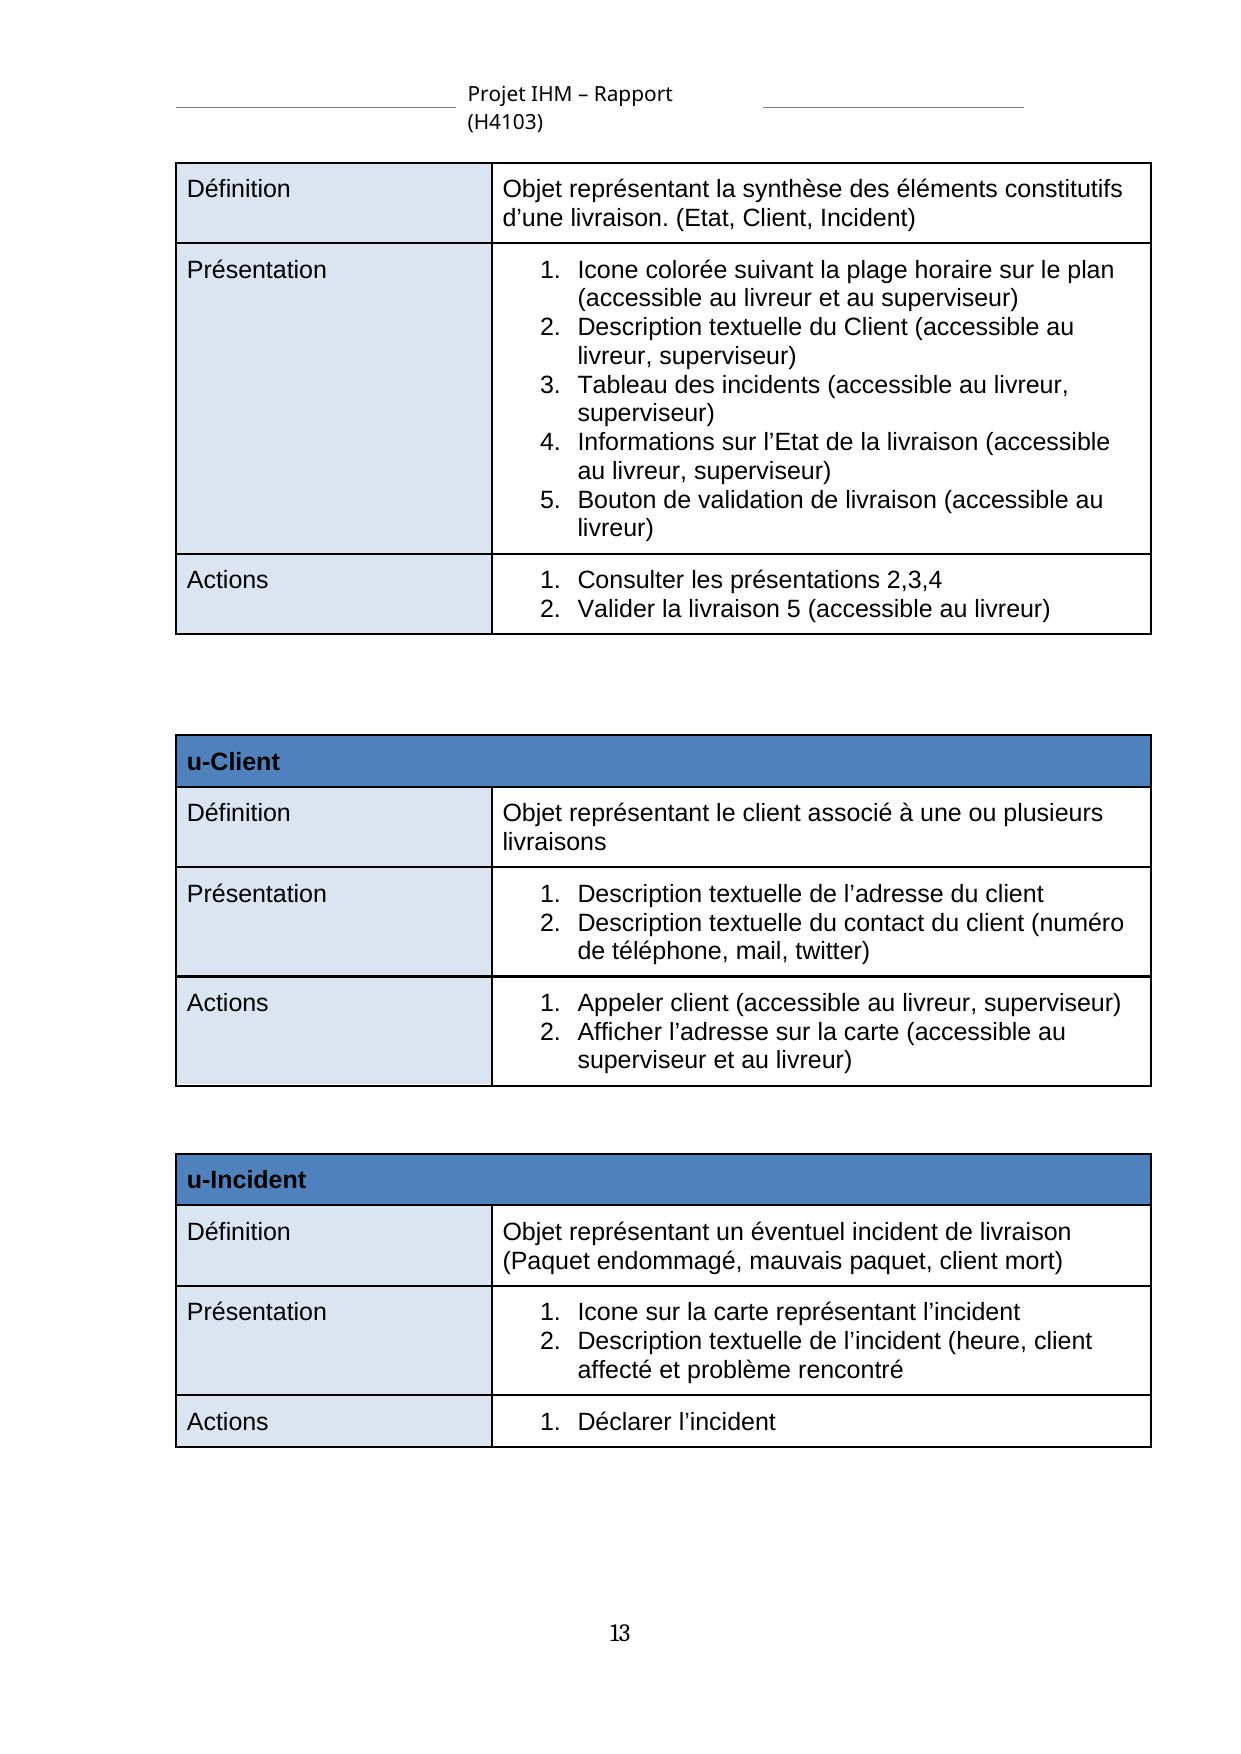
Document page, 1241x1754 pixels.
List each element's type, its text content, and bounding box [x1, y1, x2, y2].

table_header u-Incident [177, 1155, 1150, 1204]
table_cell Objet représentant un éventuel incident de livraison (Paquet endommagé, mauvais paquet, client mort) [493, 1206, 1150, 1285]
table_cell Actions [177, 978, 491, 1084]
table_cell Définition [177, 788, 491, 866]
table_cell Appeler client (accessible au livreur, superviseur) Afficher l’adresse sur la carte (accessible au superviseur et au livreur) [493, 978, 1150, 1084]
table_cell Présentation [177, 1287, 491, 1394]
table_cell Icone sur la carte représentant l’incident Description textuelle de l’incident (heure, client affecté et problème rencontré [493, 1287, 1150, 1394]
table_header u-Client [177, 736, 1150, 786]
table_cell Présentation [177, 868, 491, 975]
table_cell Actions [177, 555, 491, 633]
table_cell Objet représentant la synthèse des éléments constitutifs d’une livraison. (Etat, Client, Incident) [493, 164, 1150, 242]
table_cell Consulter les présentations 2,3,4 Valider la livraison 5 (accessible au livreur) [493, 555, 1150, 633]
table_cell Objet représentant le client associé à une ou plusieurs livraisons [493, 788, 1150, 866]
table_cell Définition [177, 164, 491, 242]
table_cell Définition [177, 1206, 491, 1285]
table_cell Icone colorée suivant la plage horaire sur le plan (accessible au livreur et au superviseur) Description textuelle du Client (accessible au livreur, superviseur) Tableau des incidents (accessible au livreur, superviseur) Informations sur l’Etat de la livraison (accessible au livreur, superviseur) Bouton de validation de livraison (accessible au livreur) [493, 244, 1150, 553]
table_cell Actions [177, 1396, 491, 1446]
table_cell Déclarer l’incident [493, 1396, 1150, 1446]
table_cell Présentation [177, 244, 491, 553]
table_cell Description textuelle de l’adresse du client Description textuelle du contact du client (numéro de téléphone, mail, twitter) [493, 868, 1150, 975]
